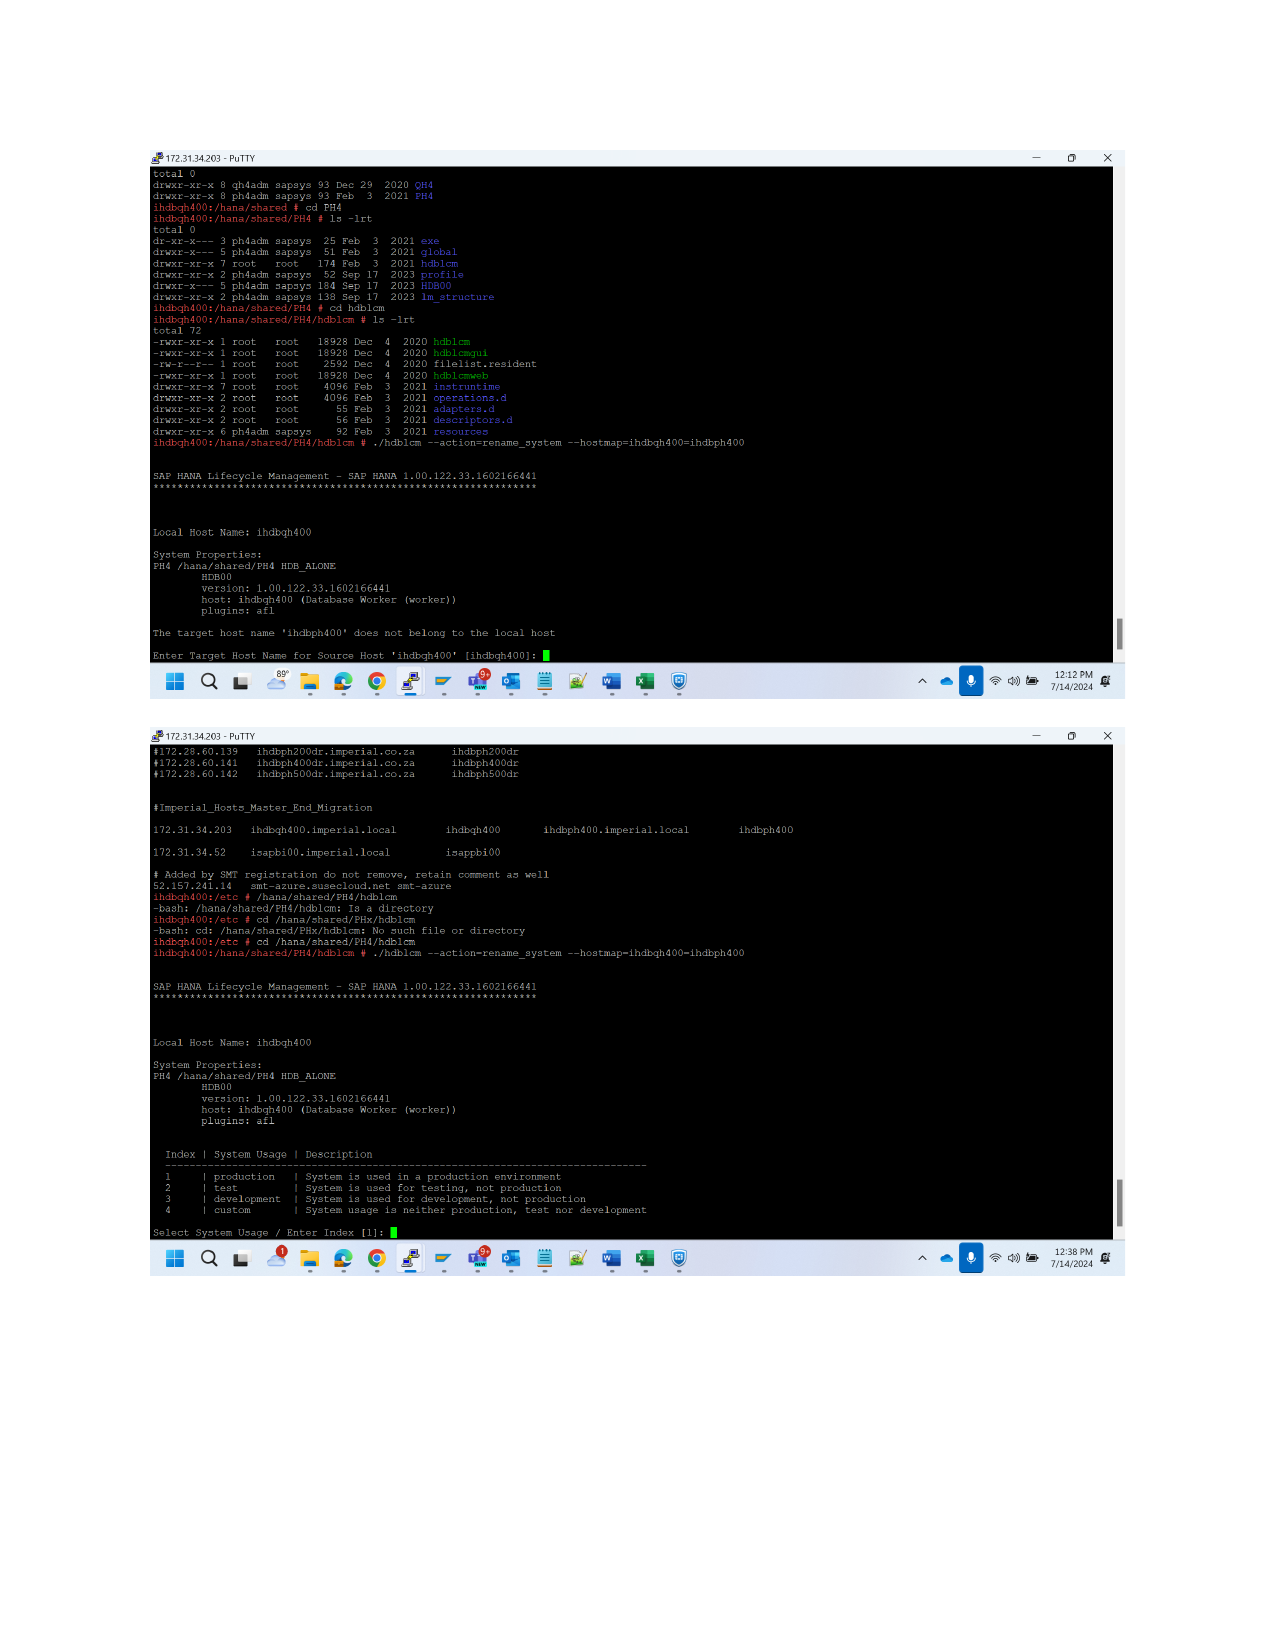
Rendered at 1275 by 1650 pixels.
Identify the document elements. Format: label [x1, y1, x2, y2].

picture [150, 150, 1125, 699]
picture [150, 727, 1125, 1276]
